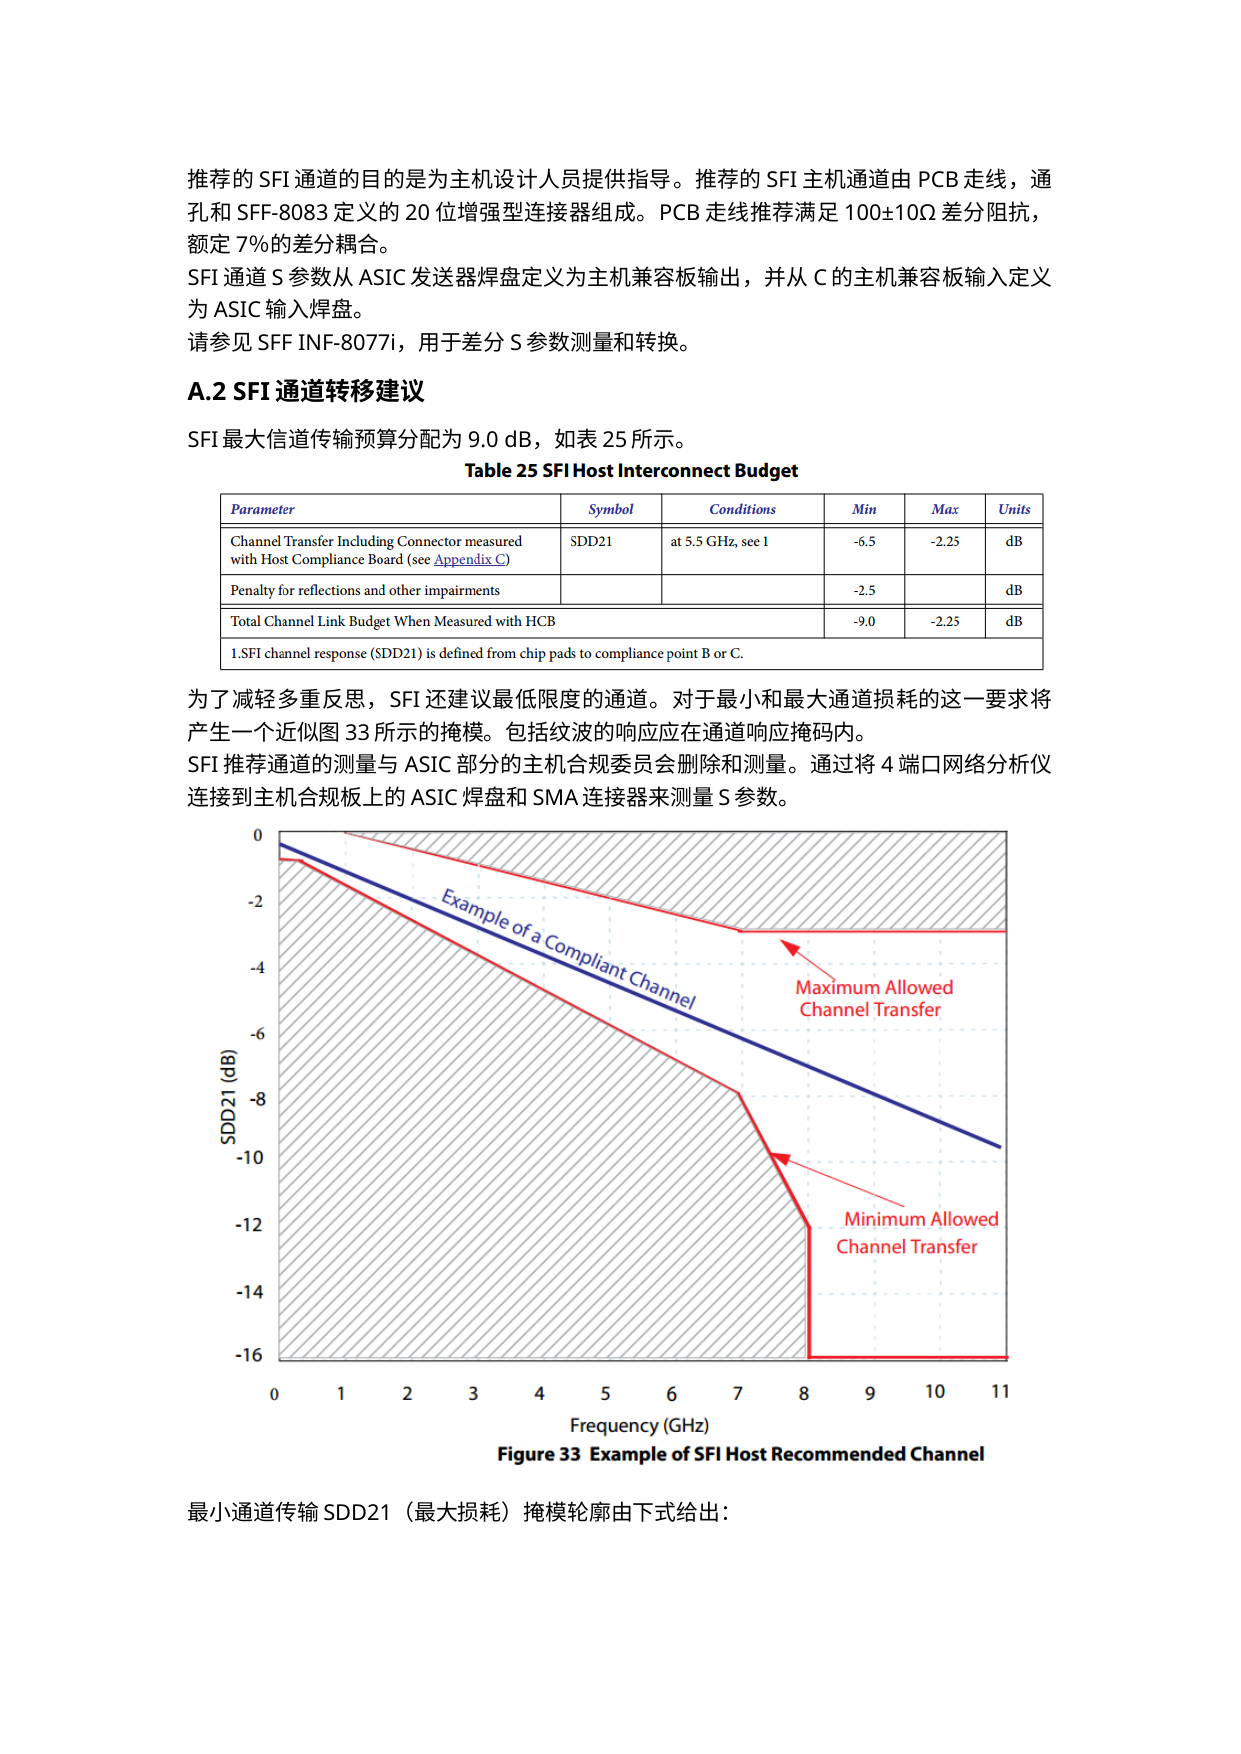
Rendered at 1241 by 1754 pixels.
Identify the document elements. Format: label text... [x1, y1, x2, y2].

picture [187, 812, 1053, 1475]
list A.2 SFI通道转移建议 [187, 357, 1053, 422]
list 推荐的SFI通道的目的是为主机设计人员提供指导。推荐的SFI主机通道由PCB走线，通孔和SFF-8083定义的20位增强型连接器组成。PCB走线推荐满足100±10Ω差分阻抗，额定7％的差分耦合。 [187, 162, 1053, 259]
list SFI推荐通道的测量与ASIC部分的主机合规委员会删除和测量。通过将4端口网络分析仪连接到主机合规板上的ASIC焊盘和SMA连接器来测量S参数。 [187, 747, 1053, 812]
list 最小通道传输SDD21（最大损耗）掩模轮廓由下式给出： [187, 1494, 1053, 1527]
list 请参见SFF INF-8077i，用于差分S参数测量和转换。 [187, 324, 1053, 357]
list SFI最大信道传输预算分配为9.0 dB，如表25所示。 [187, 422, 1053, 454]
picture [187, 454, 1052, 682]
list SFI通道S参数从ASIC发送器焊盘定义为主机兼容板输出，并从C的主机兼容板输入定义为ASIC输入焊盘。 [187, 259, 1053, 324]
list 为了减轻多重反思，SFI还建议最低限度的通道。对于最小和最大通道损耗的这一要求将产生一个近似图33所示的掩模。包括纹波的响应应在通道响应掩码内。 [187, 682, 1053, 747]
